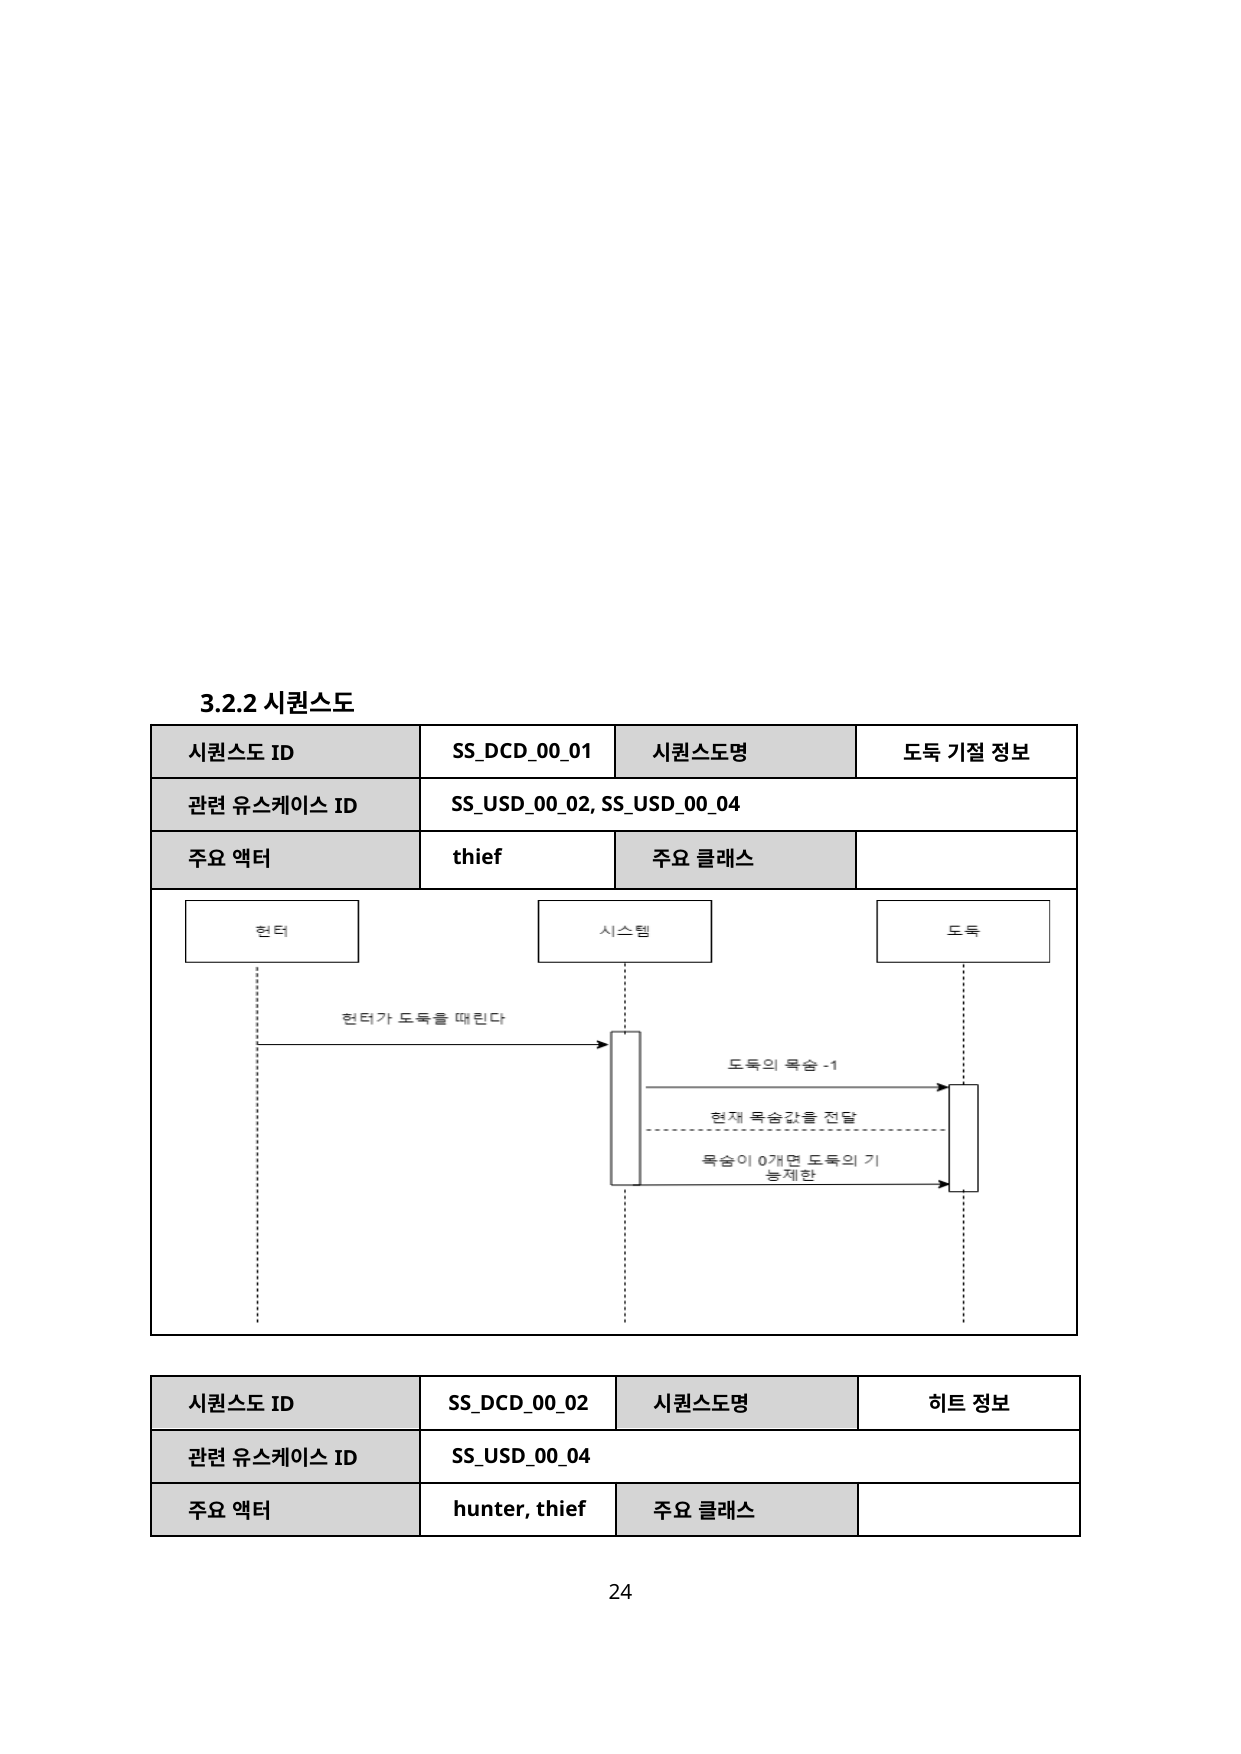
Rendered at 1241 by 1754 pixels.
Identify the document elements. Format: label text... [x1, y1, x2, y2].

table_header 도둑 기절 정보 [857, 726, 1076, 777]
table_header 시퀀스도 ID [152, 726, 419, 777]
table_cell 관련 유스케이스 ID [152, 1431, 419, 1482]
table_header SS_DCD_00_01 [421, 726, 614, 777]
table_cell SS_USD_00_02, SS_USD_00_04 [421, 779, 1076, 830]
table_cell 주요 클래스 [617, 1484, 857, 1535]
table_cell [857, 832, 1076, 888]
table_header SS_DCD_00_02 [421, 1377, 615, 1428]
table_cell hunter, thief [421, 1484, 615, 1535]
table_cell [152, 890, 1076, 1334]
table_cell SS_USD_00_04 [421, 1431, 1079, 1482]
table_cell thief [421, 832, 614, 888]
table_header 시퀀스도 ID [152, 1377, 419, 1428]
table_cell 관련 유스케이스 ID [152, 779, 419, 830]
table_header 히트 정보 [859, 1377, 1079, 1428]
table_cell [859, 1484, 1079, 1535]
table_cell 주요 클래스 [616, 832, 855, 888]
table_cell 주요 액터 [152, 1484, 419, 1535]
table_cell 주요 액터 [152, 832, 419, 888]
table_header 시퀀스도명 [617, 1377, 857, 1428]
table_header 시퀀스도명 [616, 726, 855, 777]
picture [185, 900, 1051, 1324]
text 3.2.2 시퀀스도 [150, 684, 1090, 720]
